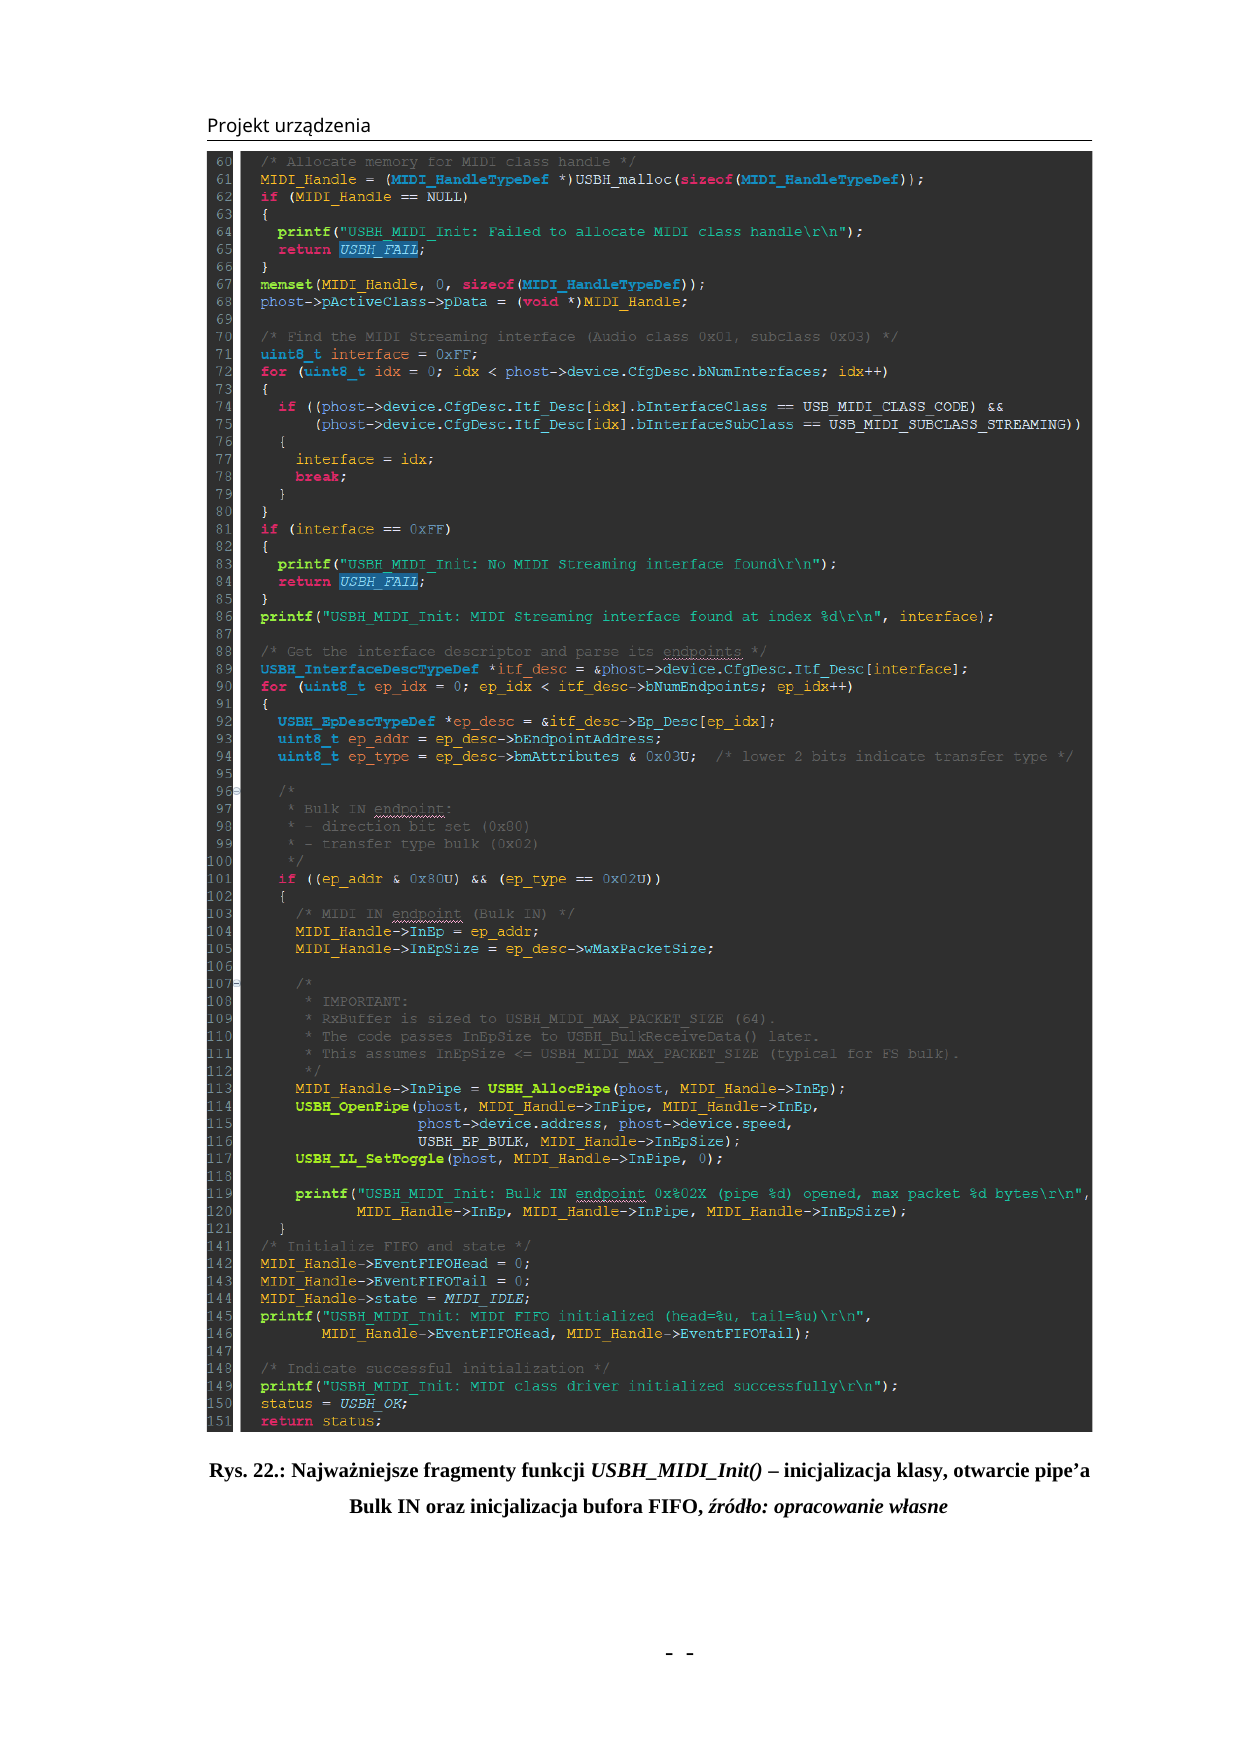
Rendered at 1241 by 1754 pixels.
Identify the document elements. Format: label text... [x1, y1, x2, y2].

picture [206, 151, 1093, 1432]
